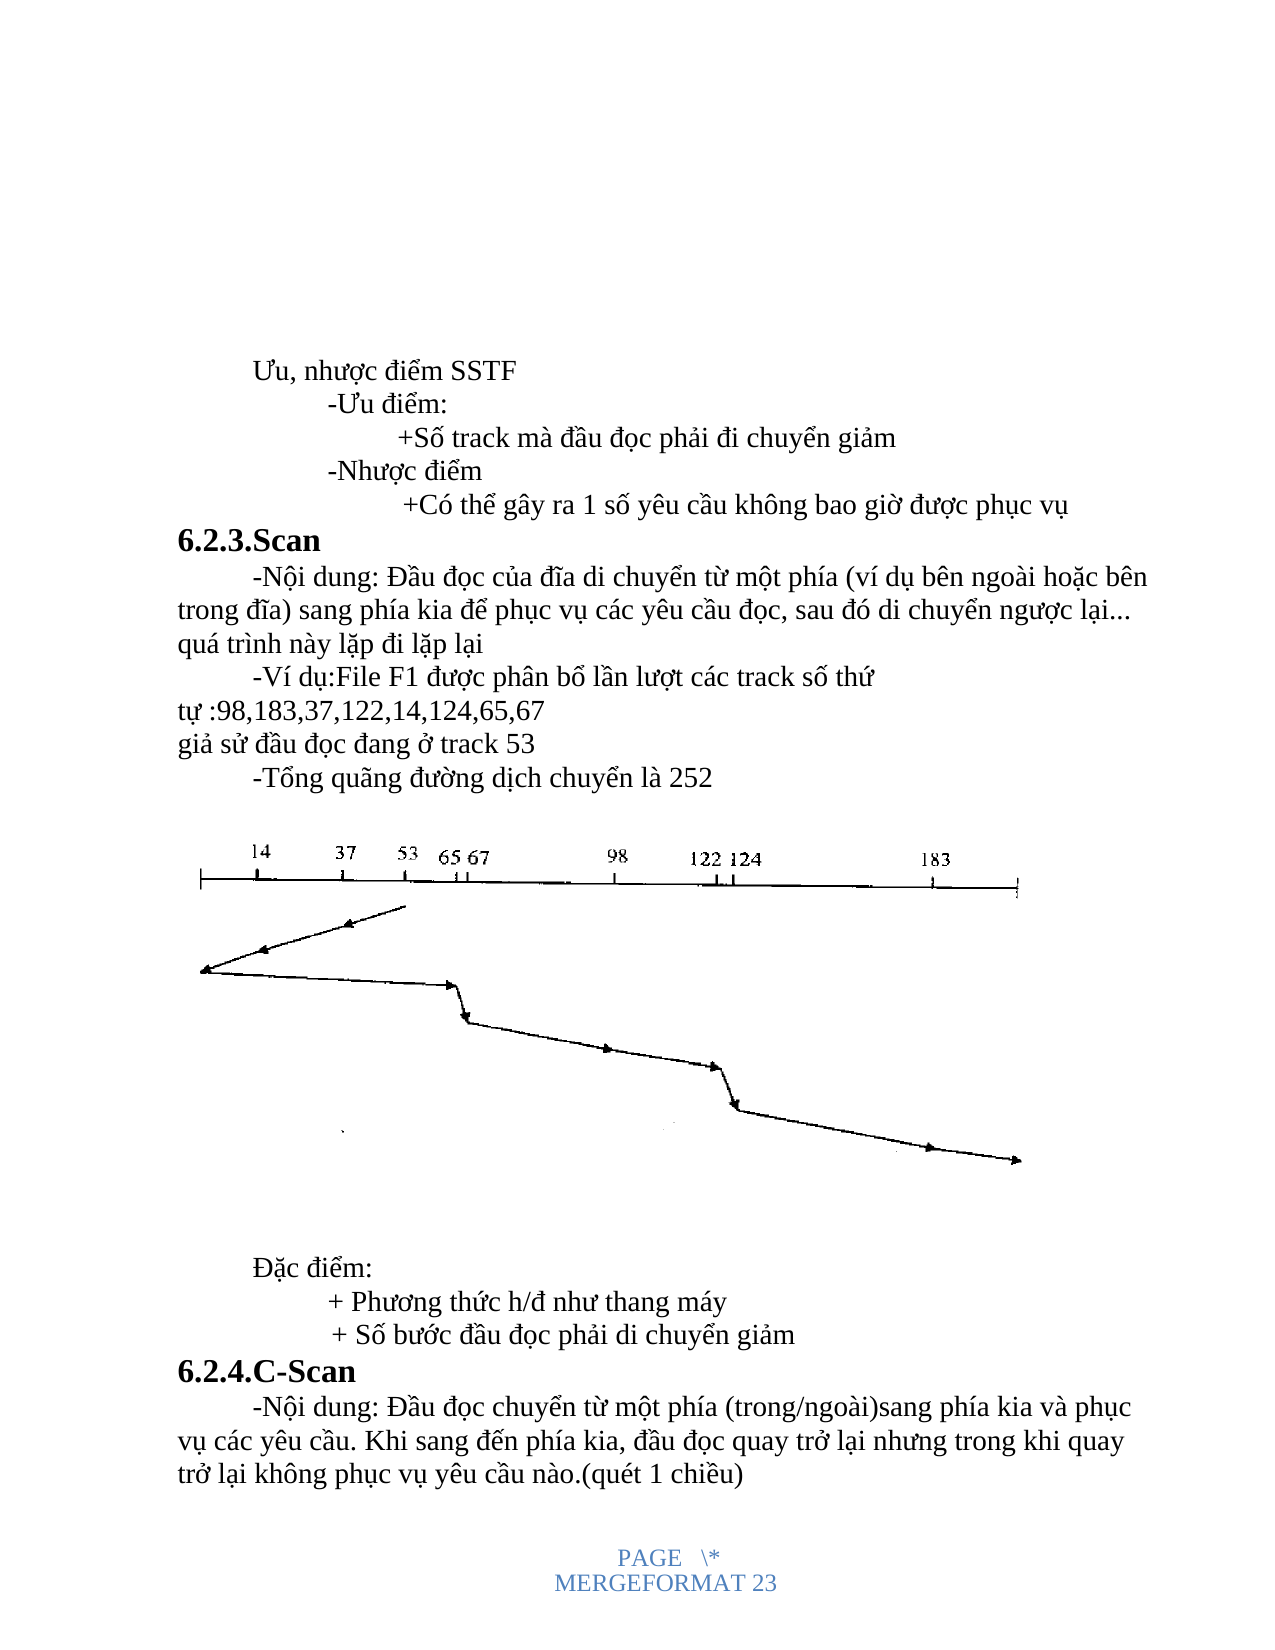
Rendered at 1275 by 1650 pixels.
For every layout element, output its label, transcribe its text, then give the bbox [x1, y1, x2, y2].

text -Nhược điểm [252, 453, 1157, 487]
text +Số track mà đầu đọc phải đi chuyển giảm [177, 420, 1157, 453]
text + Phương thức h/đ như thang máy [177, 1284, 1157, 1317]
text -Nội dung: Đầu đọc của đĩa di chuyển từ một phía (ví dụ bên ngoài hoặc bên trong đĩa) sang phía kia để phục vụ các yêu cầu đọc, sau đó di chuyển ngược lại... quá trình này lặp đi lặp lại [177, 559, 1157, 659]
text 6.2.4.C-Scan [177, 1351, 1157, 1389]
text -Nội dung: Đầu đọc chuyển từ một phía (trong/ngoài)sang phía kia và phục vụ các yêu cầu. Khi sang đến phía kia, đầu đọc quay trở lại nhưng trong khi quay trở lại không phục vụ yêu cầu nào.(quét 1 chiều) [177, 1389, 1157, 1490]
text + Số bước đầu đọc phải di chuyển giảm [177, 1317, 1157, 1351]
text Ưu, nhược điểm SSTF [177, 353, 1157, 386]
picture [177, 827, 1040, 1184]
text -Ví dụ:File F1 được phân bổ lần lượt các track số thứ tự :98,183,37,122,14,124,65,67 giả sử đầu đọc đang ở track 53 [177, 659, 1157, 760]
text Đặc điểm: [177, 1250, 1157, 1284]
text -Tổng quãng đường dịch chuyển là 252 [177, 760, 1157, 794]
text 6.2.3.Scan [177, 521, 1157, 559]
text +Có thể gây ra 1 số yêu cầu không bao giờ được phục vụ [327, 487, 1157, 521]
text -Ưu điểm: [252, 386, 1157, 420]
